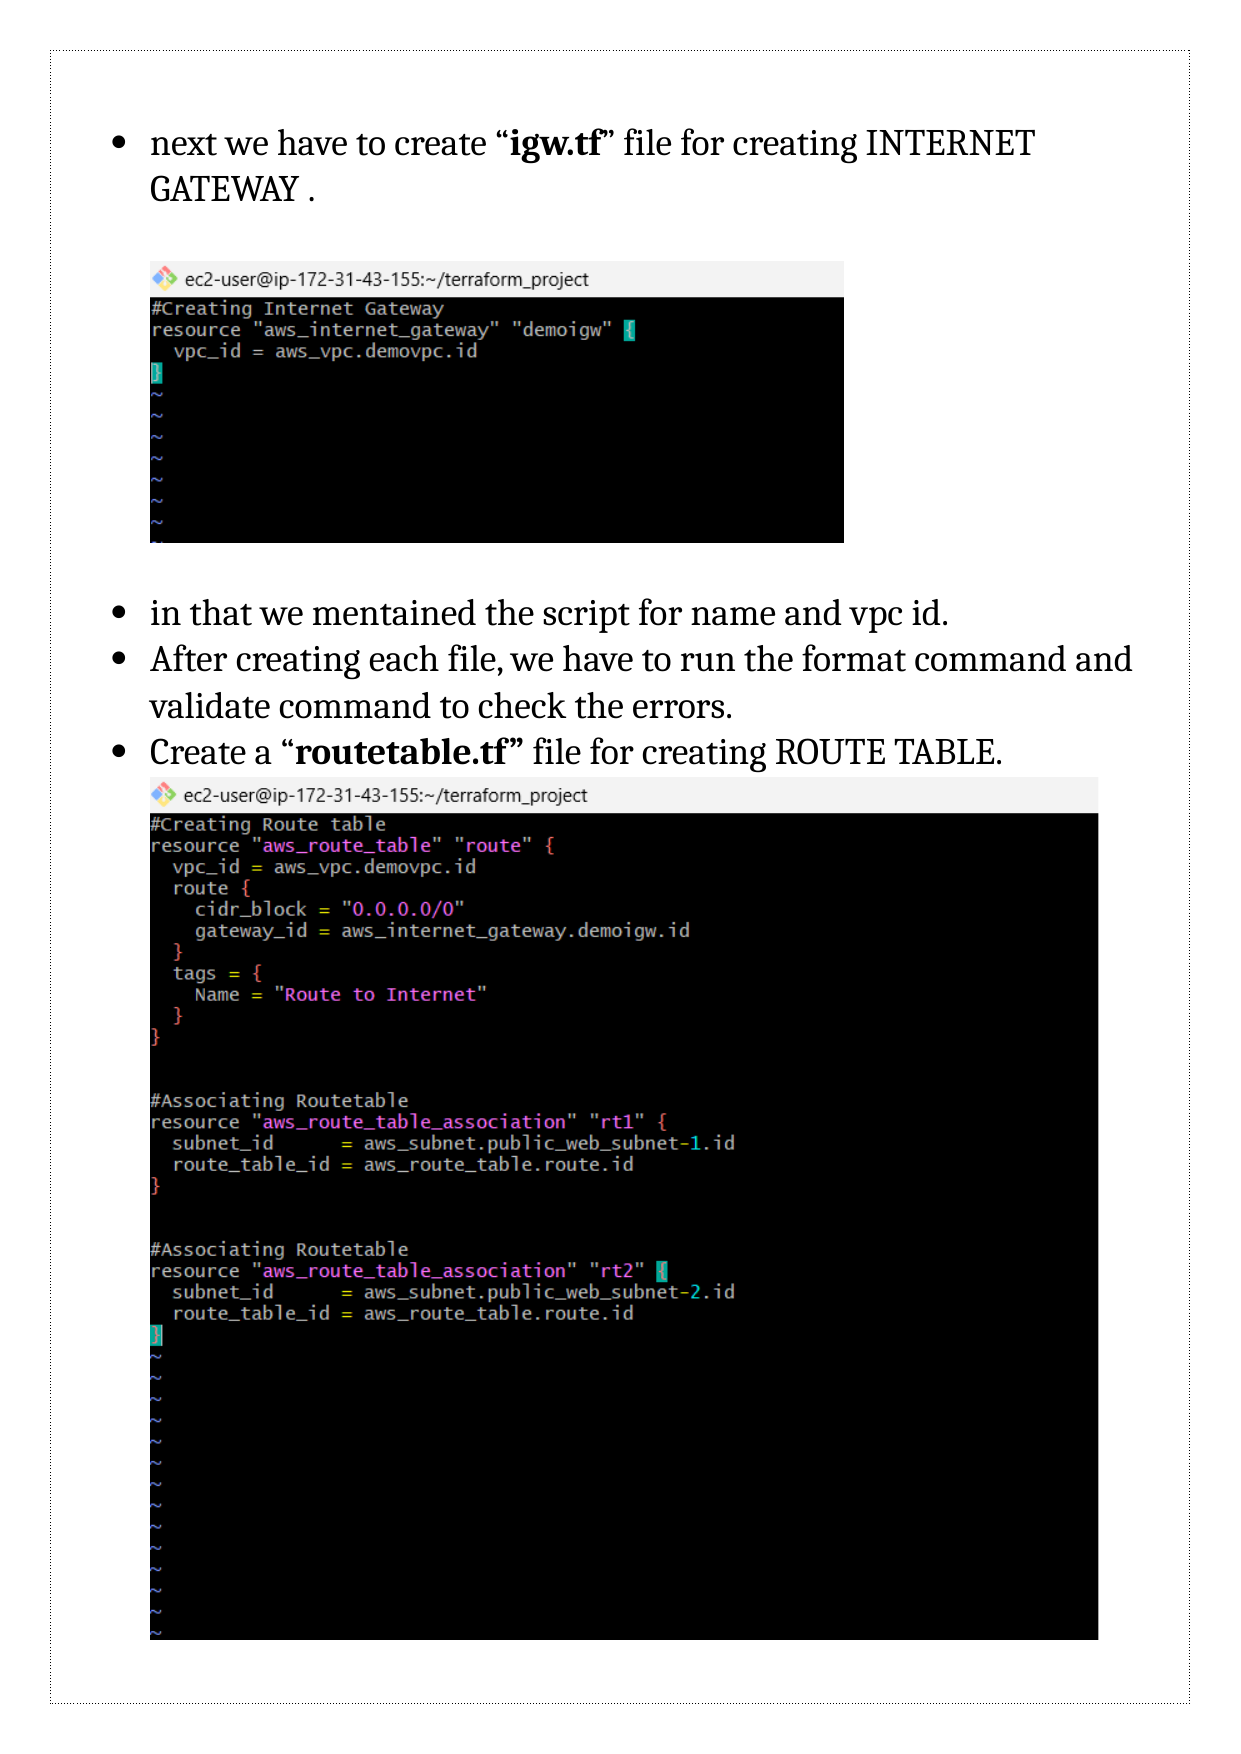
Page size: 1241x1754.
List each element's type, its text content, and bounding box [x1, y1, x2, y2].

list Create a “routetable.tf” file for creating ROUTE TABLE. [112, 731, 1165, 774]
picture [150, 777, 1099, 1640]
list in that we mentained the script for name and vpc id. [112, 591, 1165, 634]
list After creating each file, we have to run the format command and validate command to check the errors. [112, 638, 1165, 727]
picture [150, 261, 844, 543]
list next we have to create “igw.tf” file for creating INTERNET GATEWAY . [112, 122, 1165, 211]
